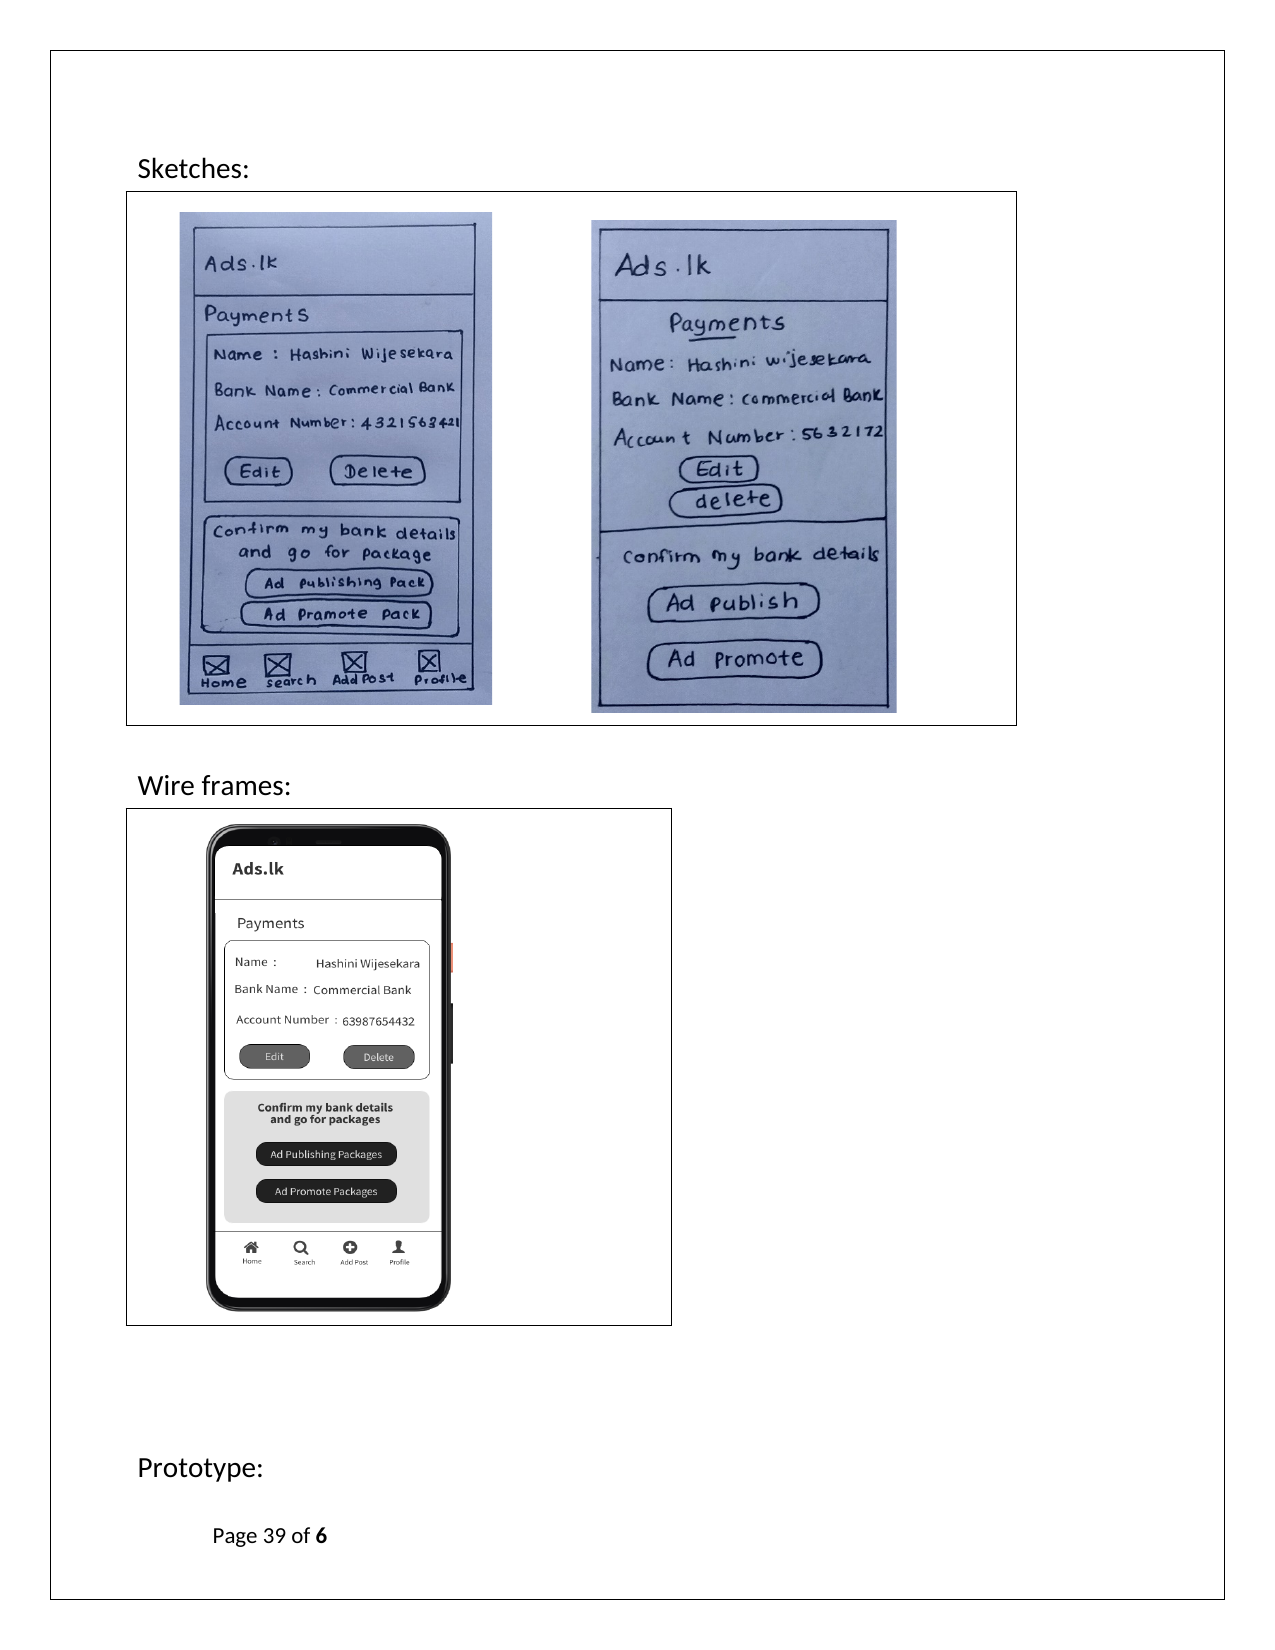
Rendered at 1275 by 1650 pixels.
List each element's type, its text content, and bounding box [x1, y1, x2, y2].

picture [591, 220, 897, 713]
table_header [127, 192, 1016, 725]
picture [179, 212, 493, 705]
text Prototype: [137, 1449, 1140, 1484]
table_header [127, 809, 671, 1325]
text Sketches: [137, 150, 1140, 186]
text Wire frames: [137, 767, 1140, 803]
picture [181, 817, 474, 1323]
